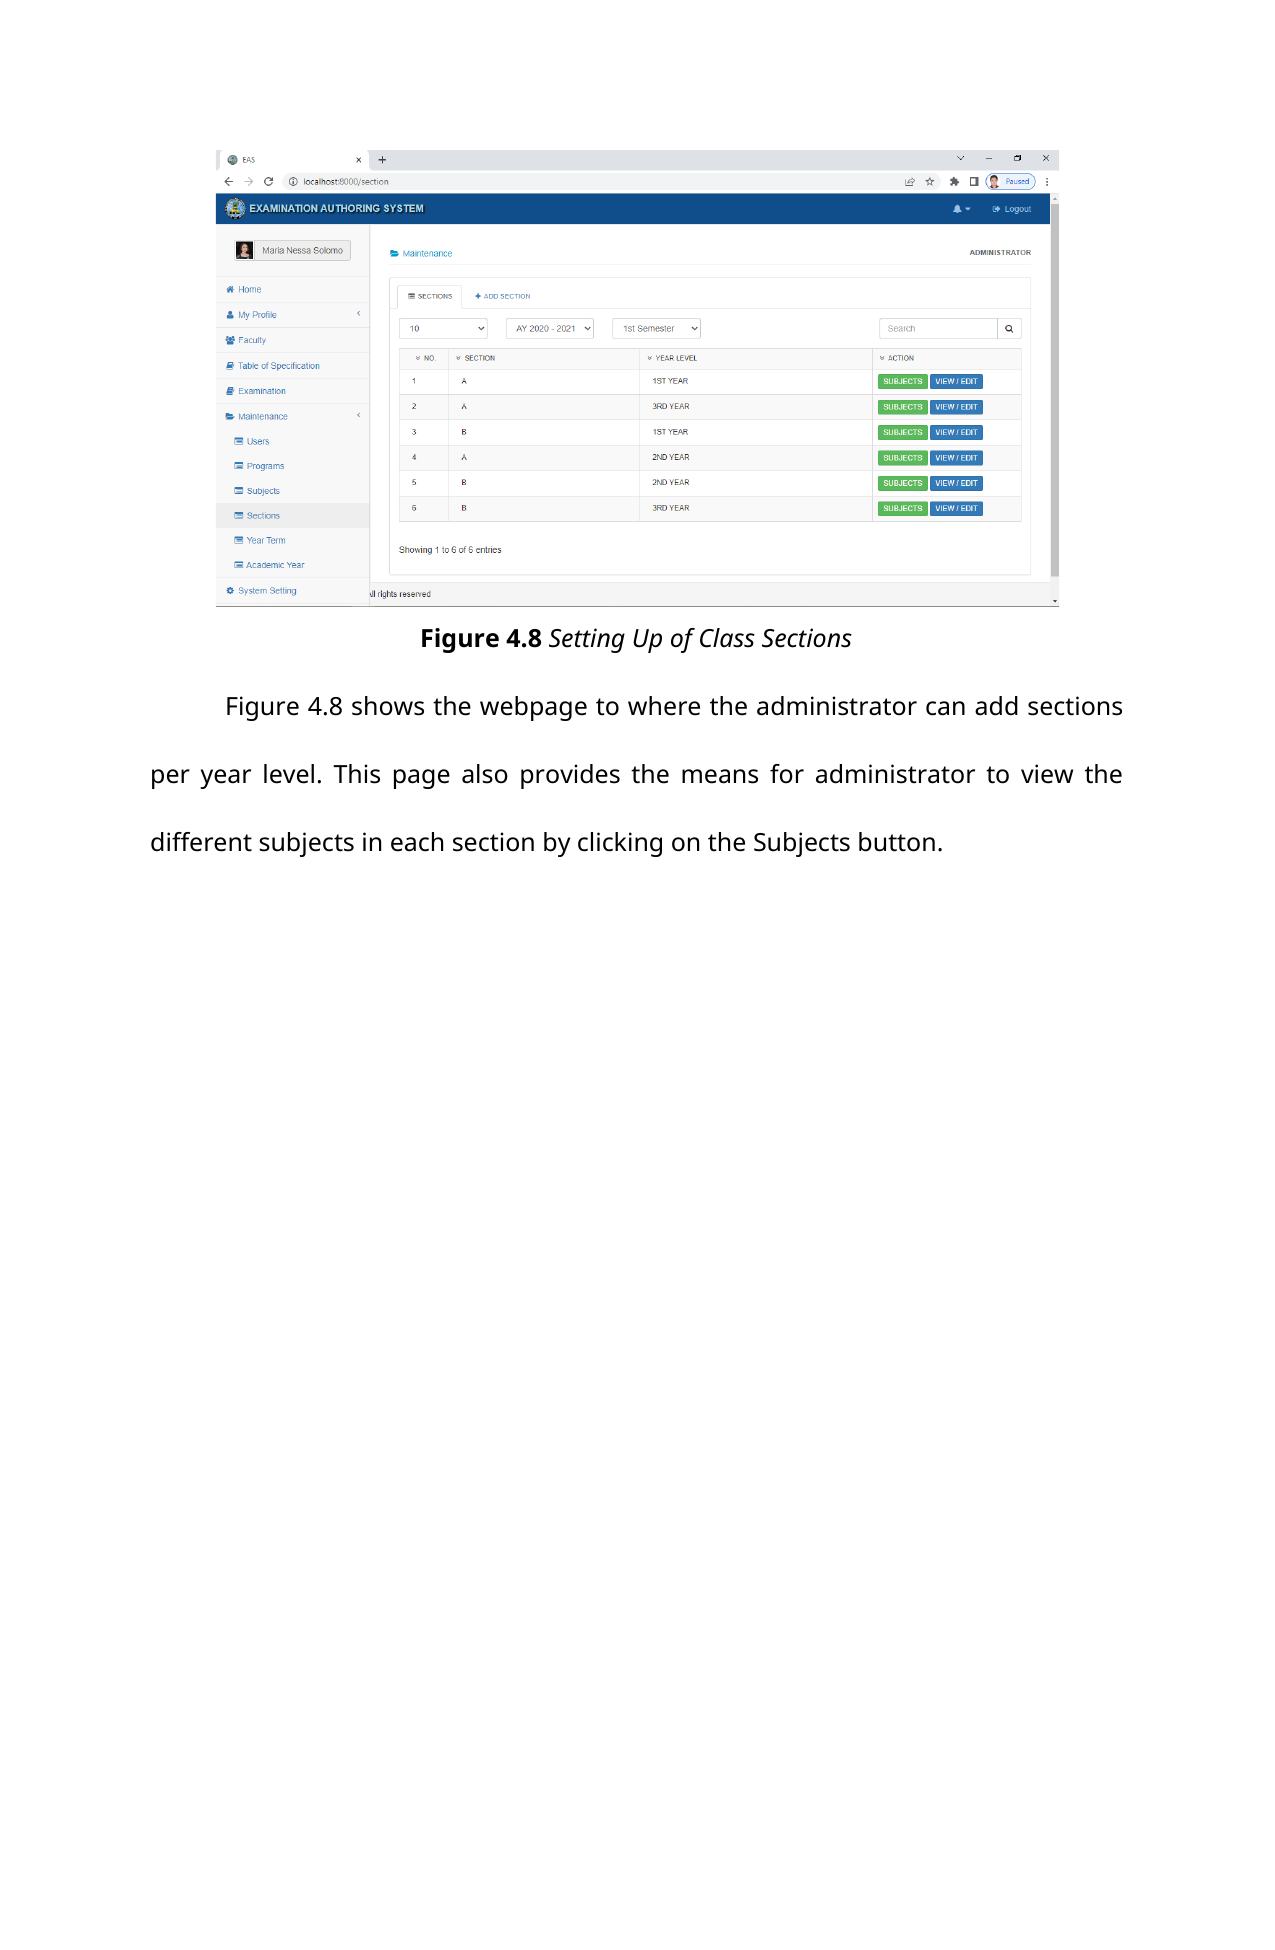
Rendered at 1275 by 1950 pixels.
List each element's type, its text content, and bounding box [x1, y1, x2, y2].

picture [215, 150, 1060, 607]
text Figure 4.8 shows the webpage to where the administrator can add sections per year level. This page also provides the means for administrator to view the different subjects in each section by clicking on the Subjects button. [150, 688, 1125, 859]
text Figure 4.8 Setting Up of Class Sections [150, 620, 1125, 654]
